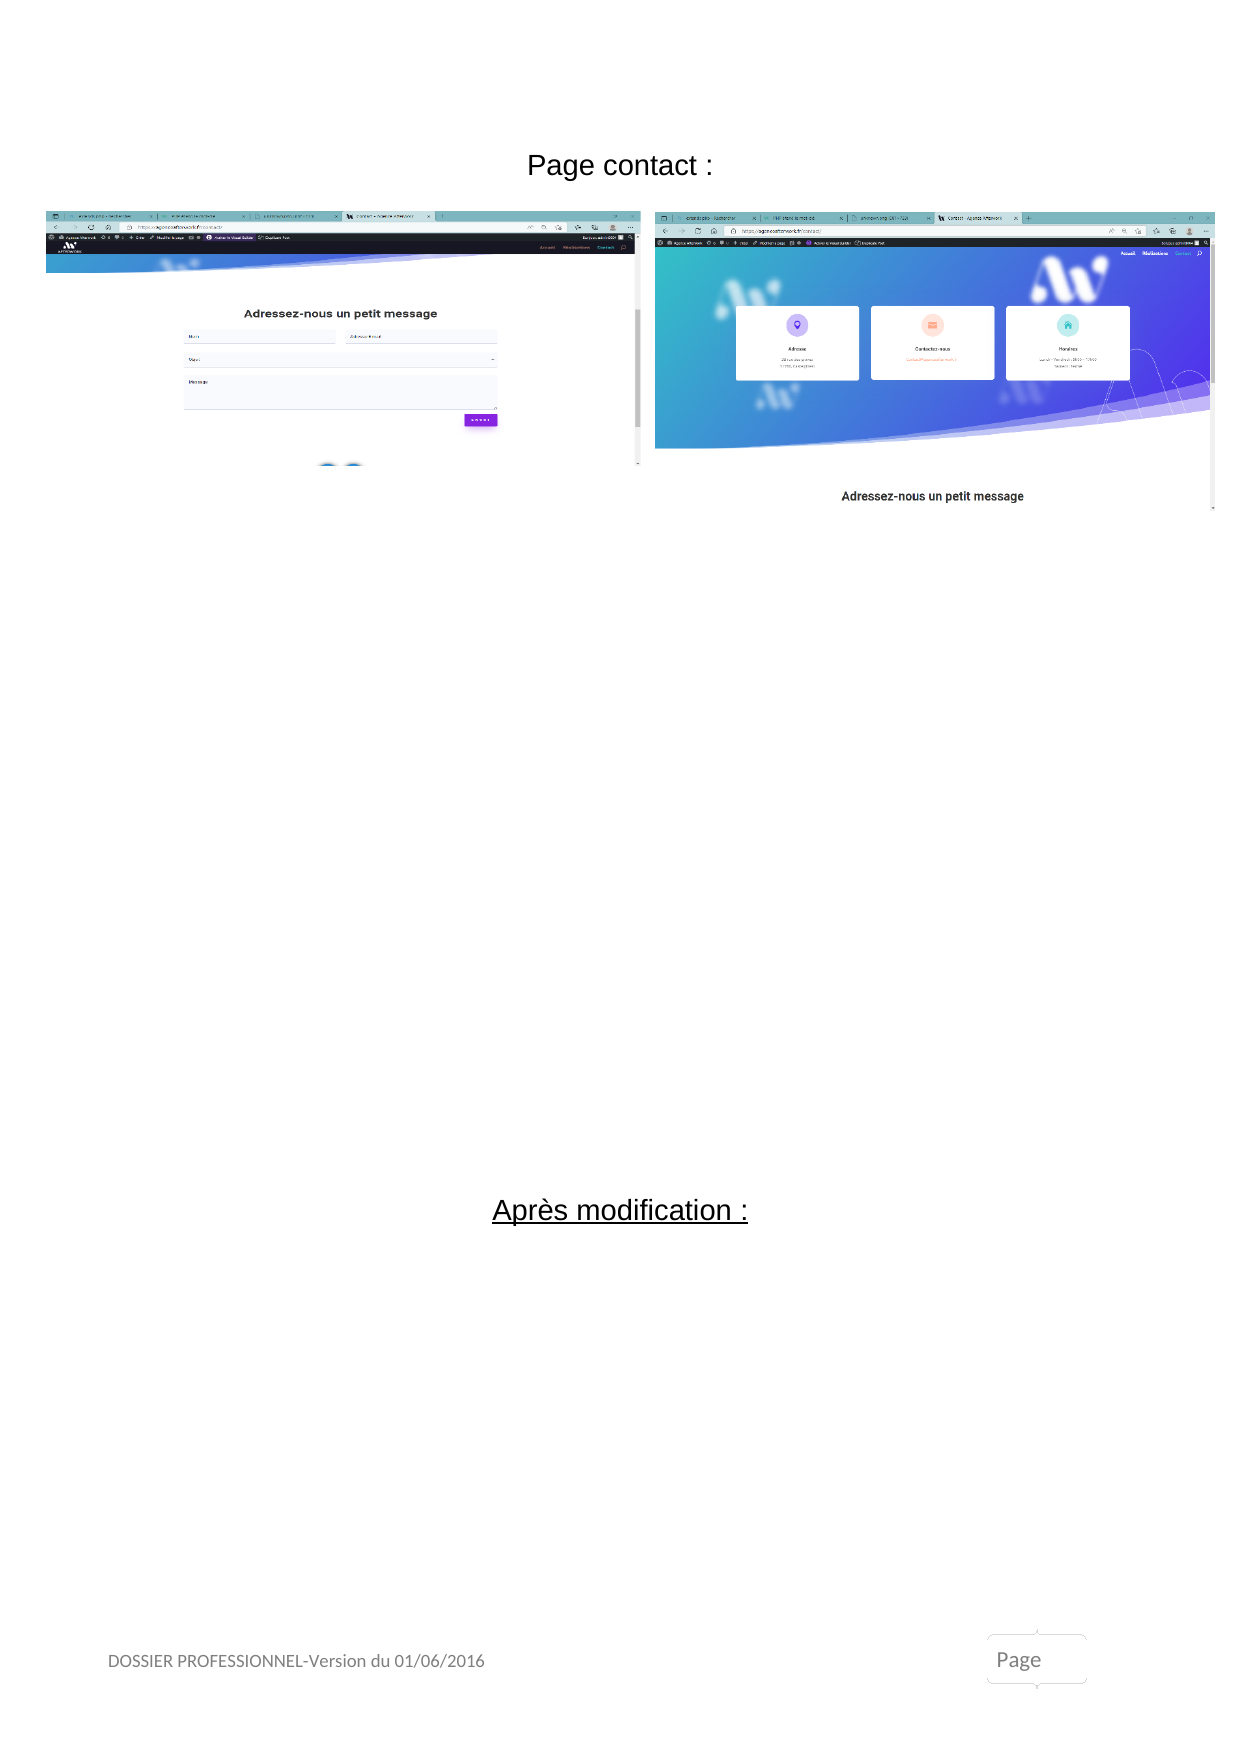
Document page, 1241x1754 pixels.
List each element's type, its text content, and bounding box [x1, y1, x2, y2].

picture [655, 212, 1215, 511]
picture [46, 211, 641, 466]
text Après modification : [148, 1193, 1093, 1226]
text Page contact : [148, 148, 1093, 181]
